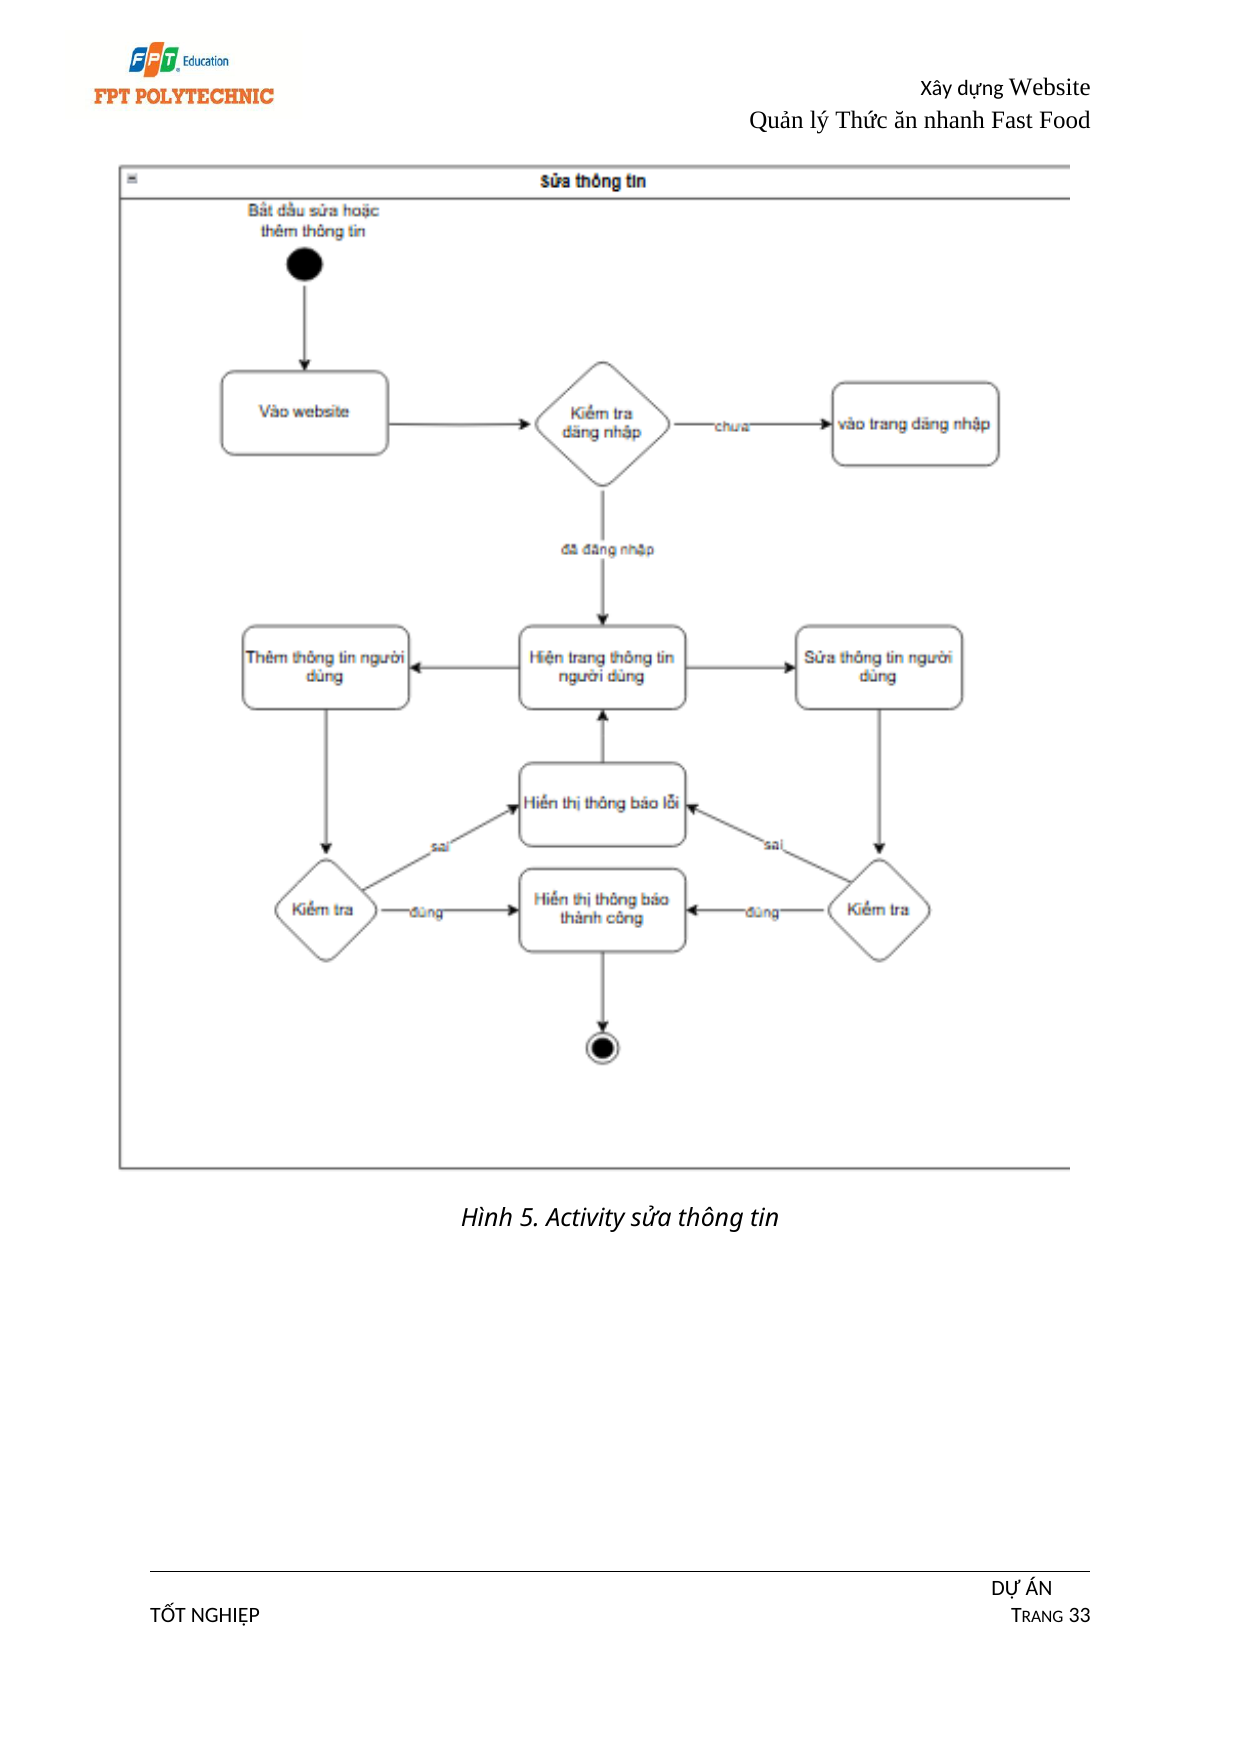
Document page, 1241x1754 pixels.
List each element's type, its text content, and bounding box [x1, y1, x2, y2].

text Hình 5. Activity sửa thông tin [150, 1200, 1090, 1234]
picture [105, 150, 1070, 1174]
picture [65, 30, 303, 119]
